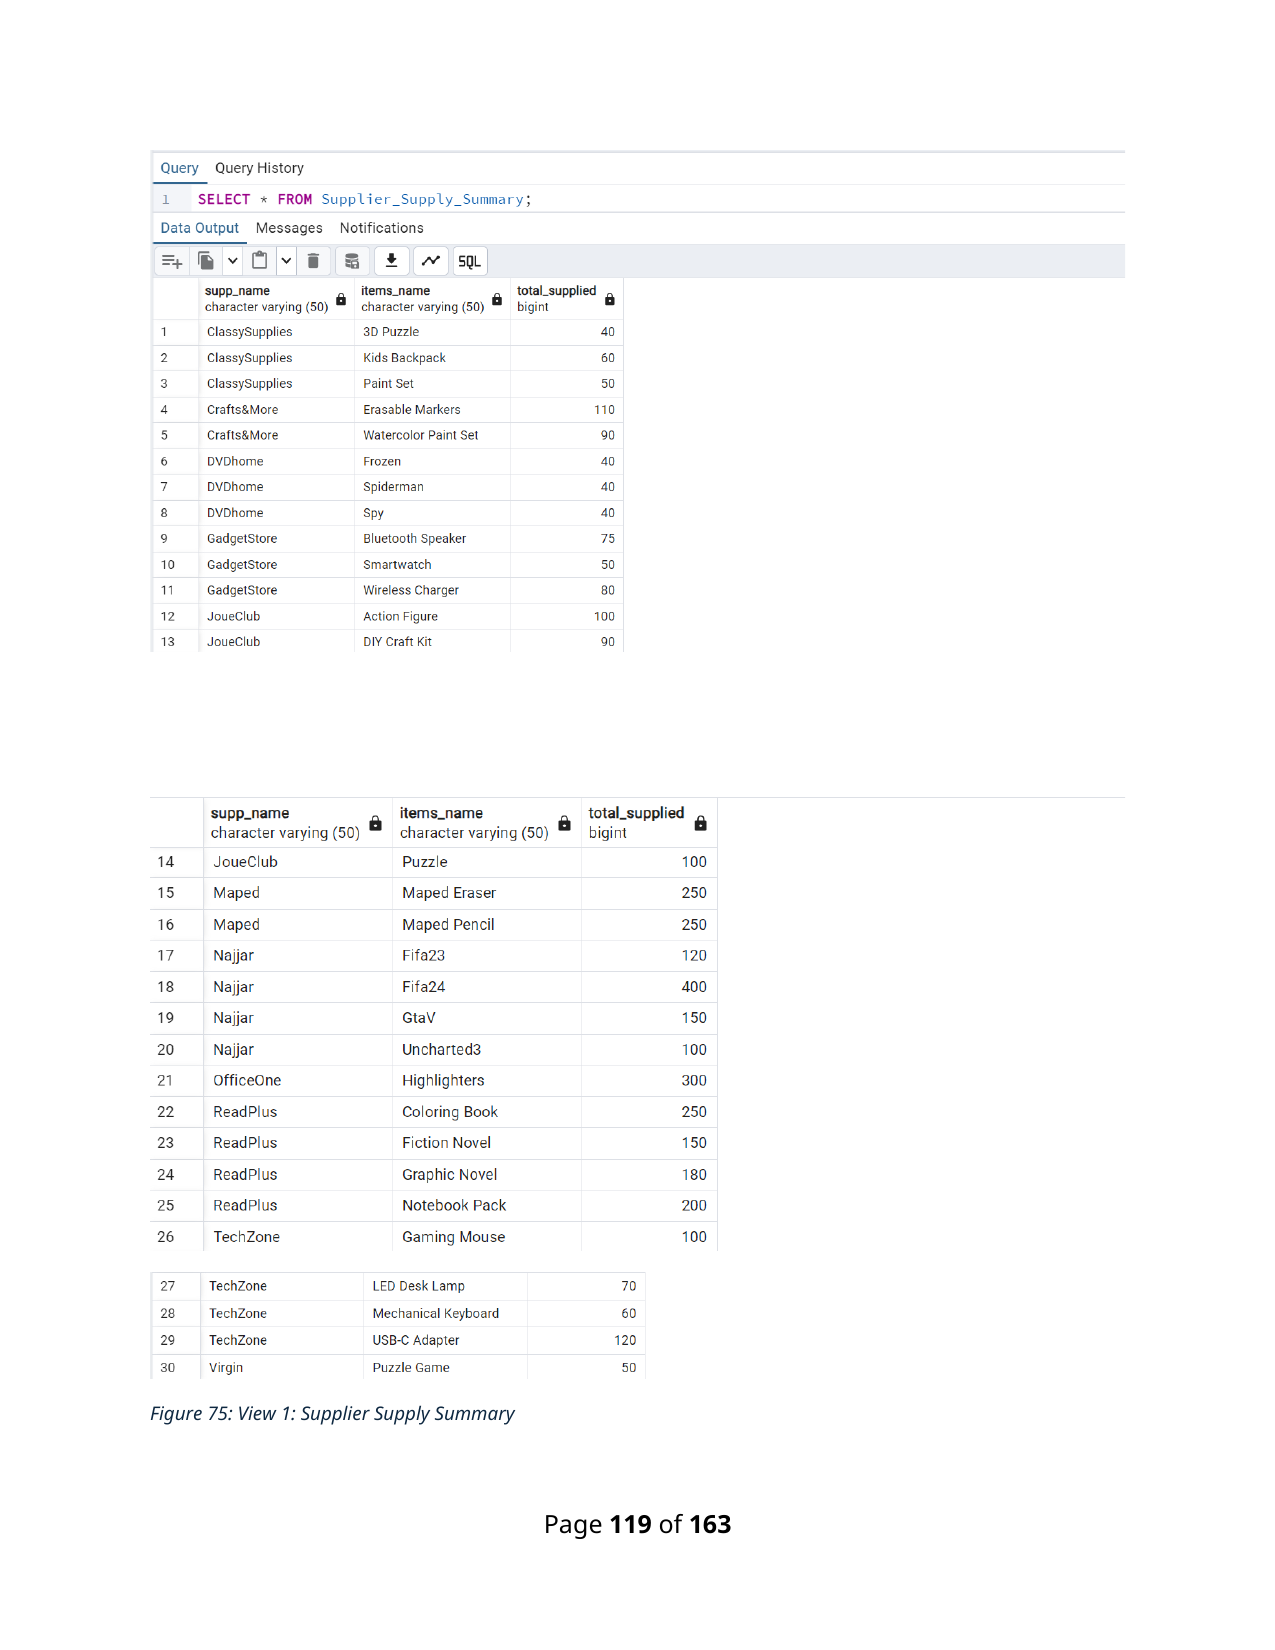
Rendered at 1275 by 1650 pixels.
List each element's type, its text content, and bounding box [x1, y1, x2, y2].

text Figure 75: View 1: Supplier Supply Summary [150, 1401, 1125, 1426]
picture [150, 1272, 1125, 1379]
picture [150, 150, 1125, 652]
picture [150, 797, 1125, 1251]
